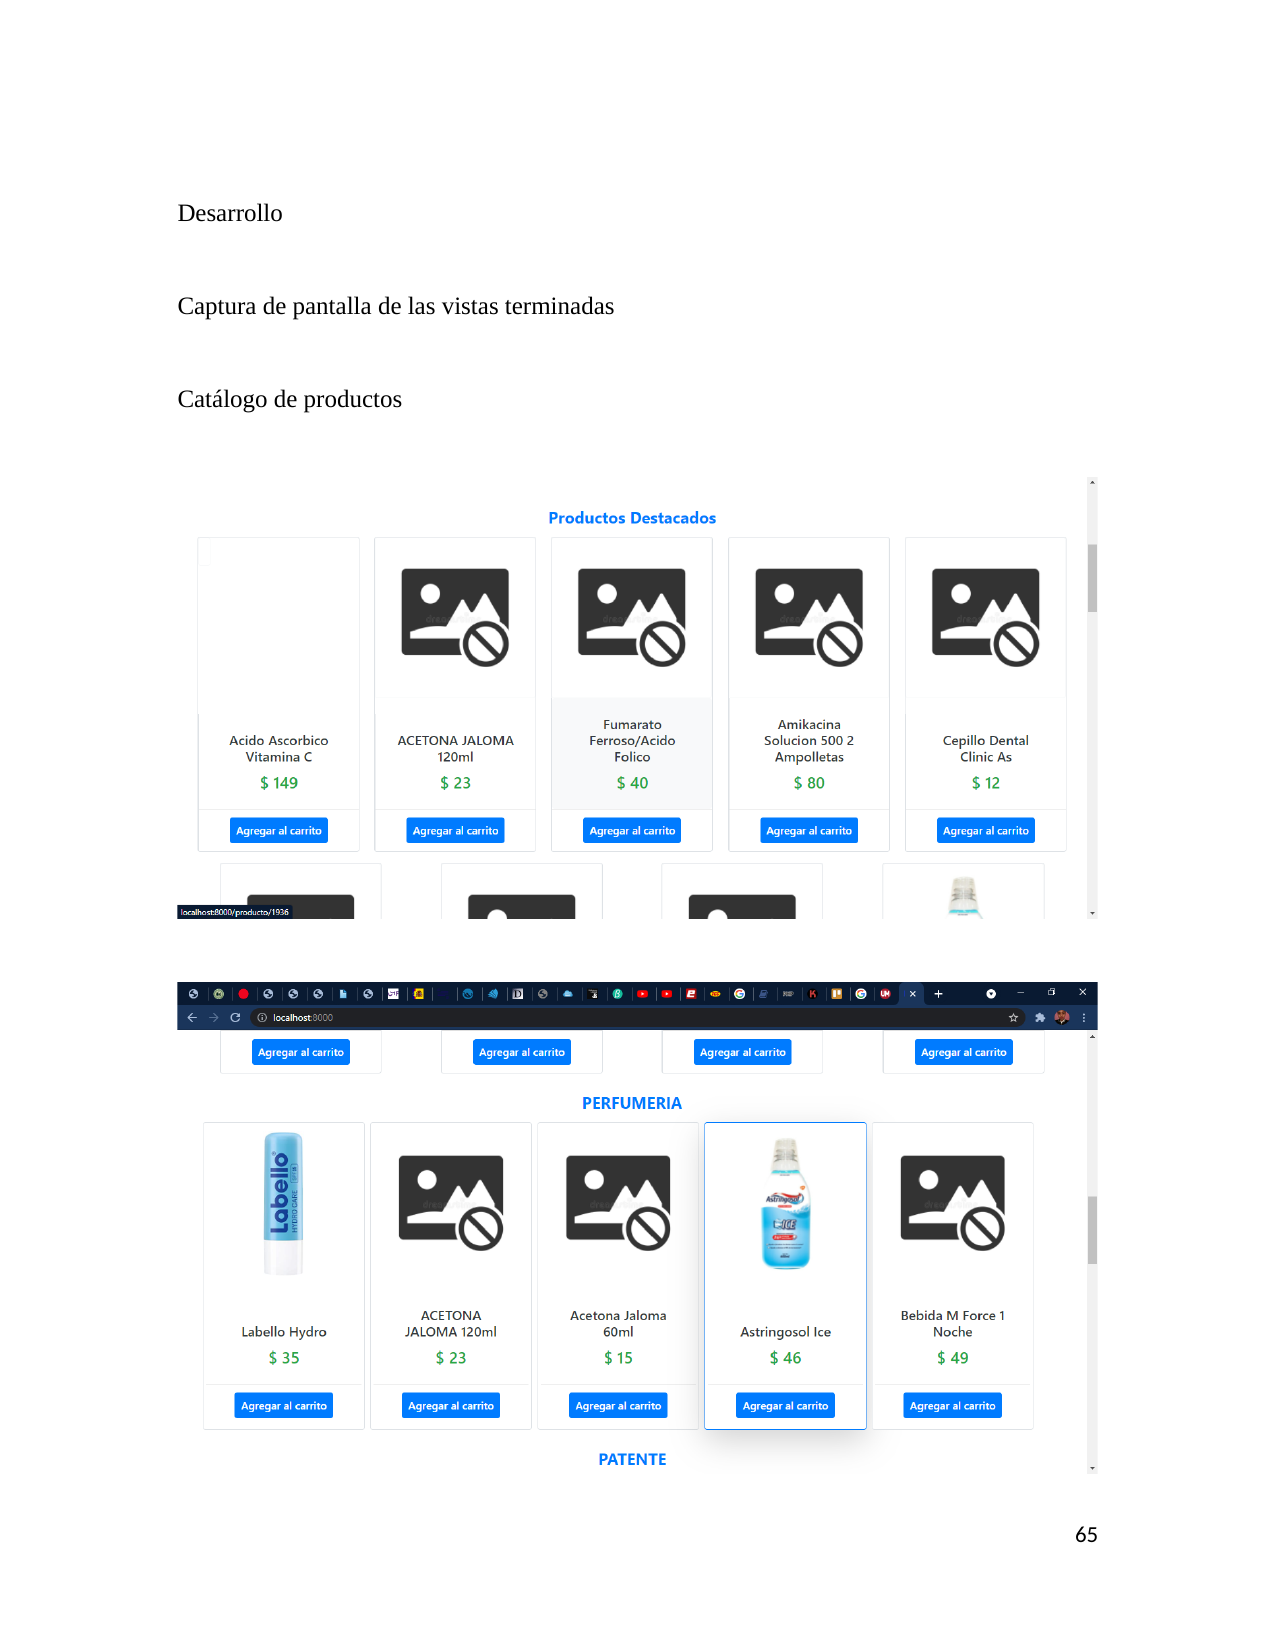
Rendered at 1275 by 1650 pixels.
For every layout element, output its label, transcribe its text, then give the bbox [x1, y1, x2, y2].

text Catálogo de productos [177, 384, 1098, 413]
text Captura de pantalla de las vistas terminadas [177, 291, 1098, 319]
picture [177, 477, 1098, 919]
text Desarrollo [177, 198, 1098, 226]
picture [177, 982, 1098, 1474]
